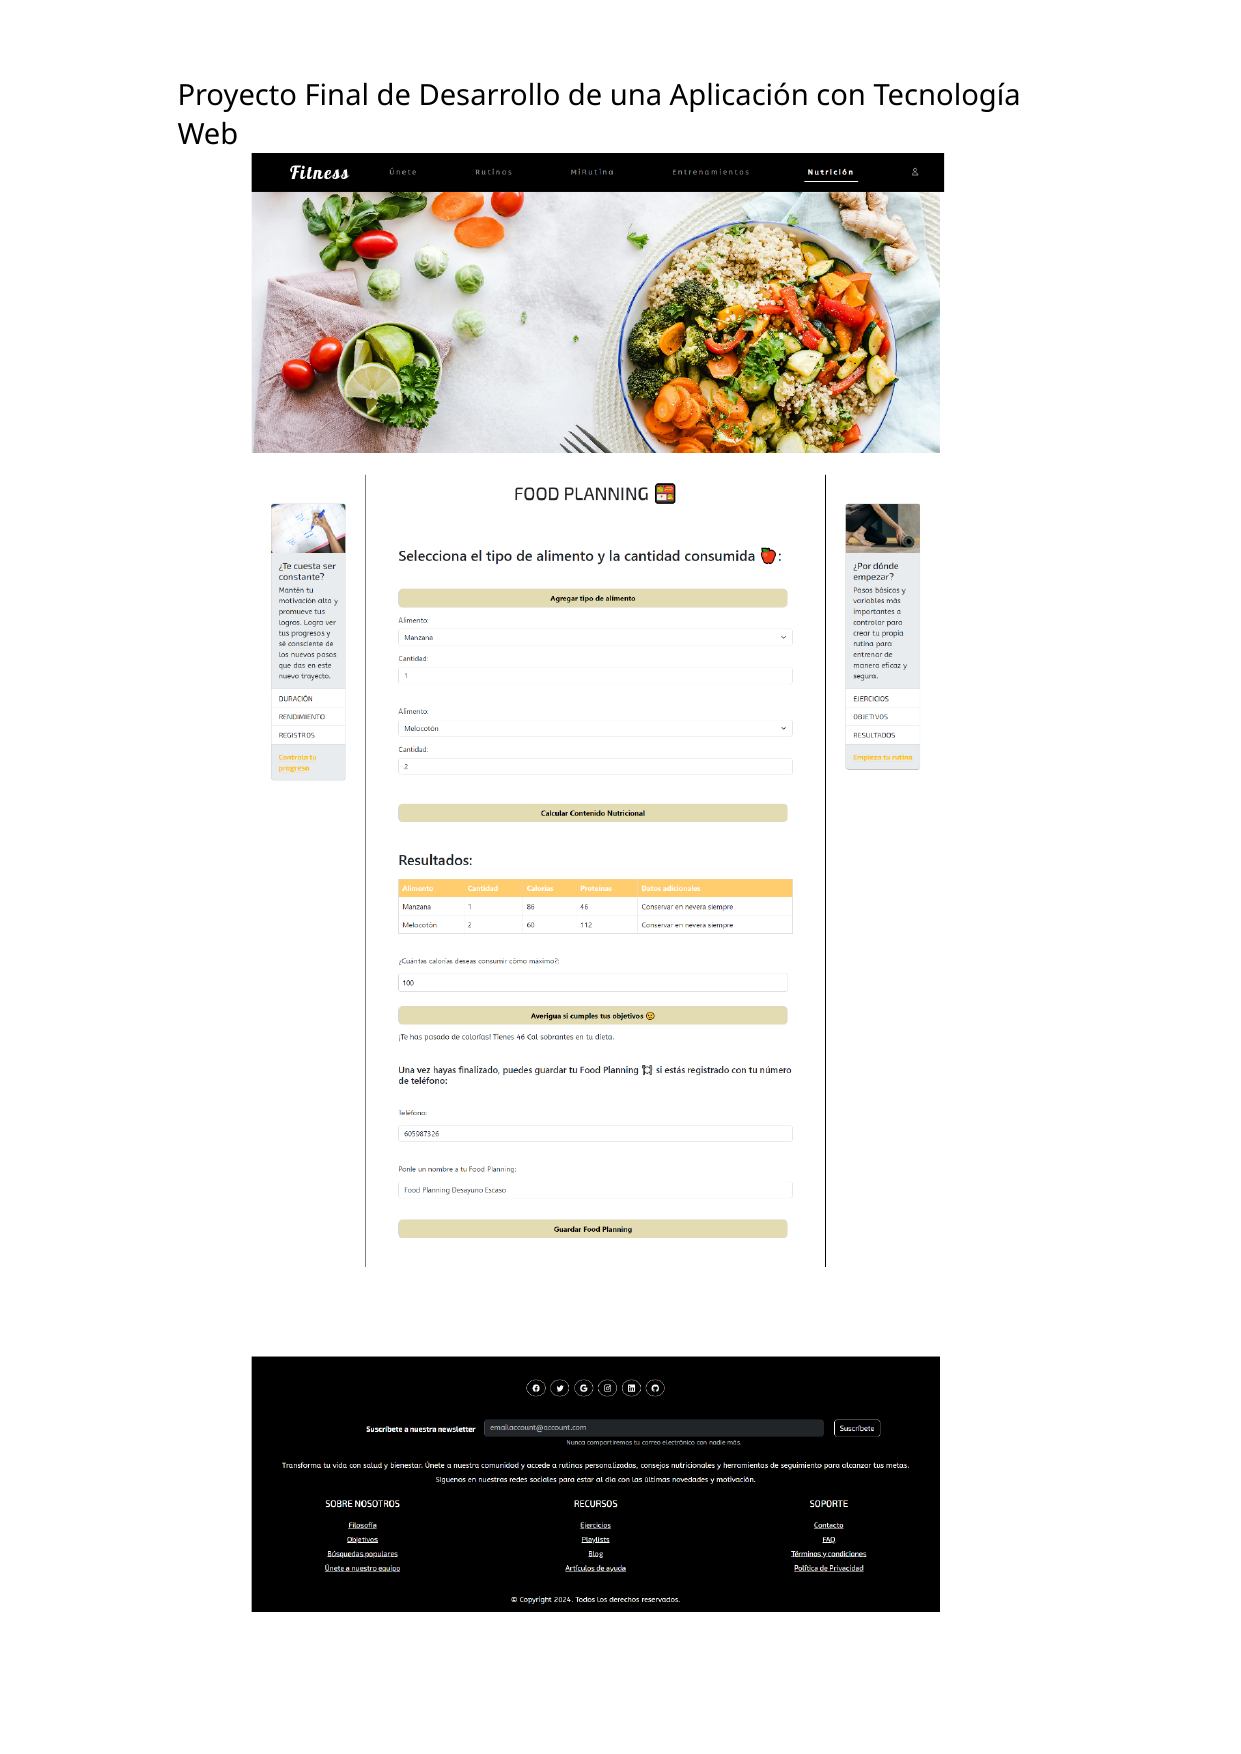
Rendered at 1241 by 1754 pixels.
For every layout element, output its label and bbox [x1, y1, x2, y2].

picture [251, 153, 945, 1612]
